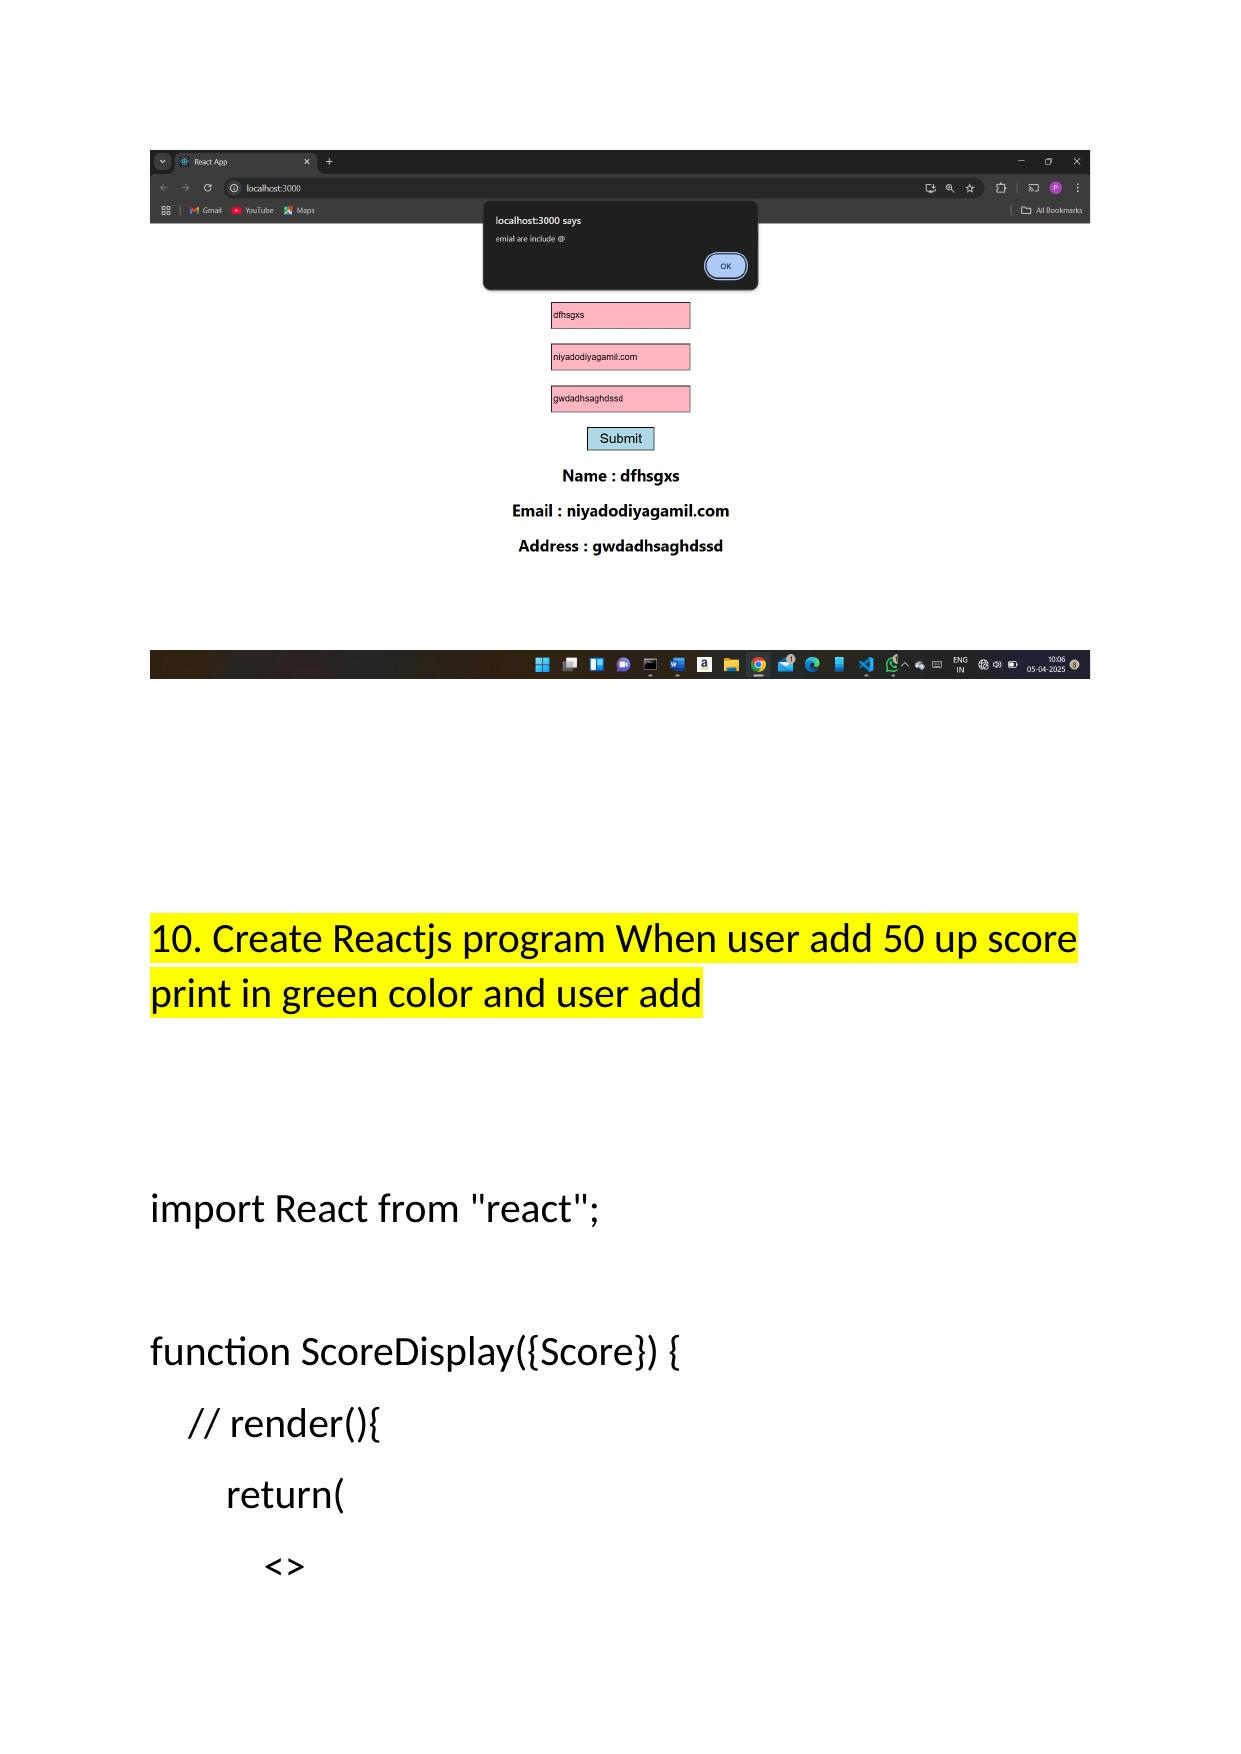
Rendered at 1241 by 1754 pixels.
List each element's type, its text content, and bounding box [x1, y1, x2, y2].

text 10. Create Reactjs program When user add 50 up score print in green color and user add [150, 912, 1090, 1018]
text function ScoreDisplay({Score}) { [150, 1325, 1090, 1376]
text return( [150, 1468, 1090, 1519]
text // render(){ [150, 1397, 1090, 1447]
text import React from "react"; [150, 1182, 1090, 1233]
text <> [150, 1540, 1090, 1591]
picture [150, 150, 1091, 679]
